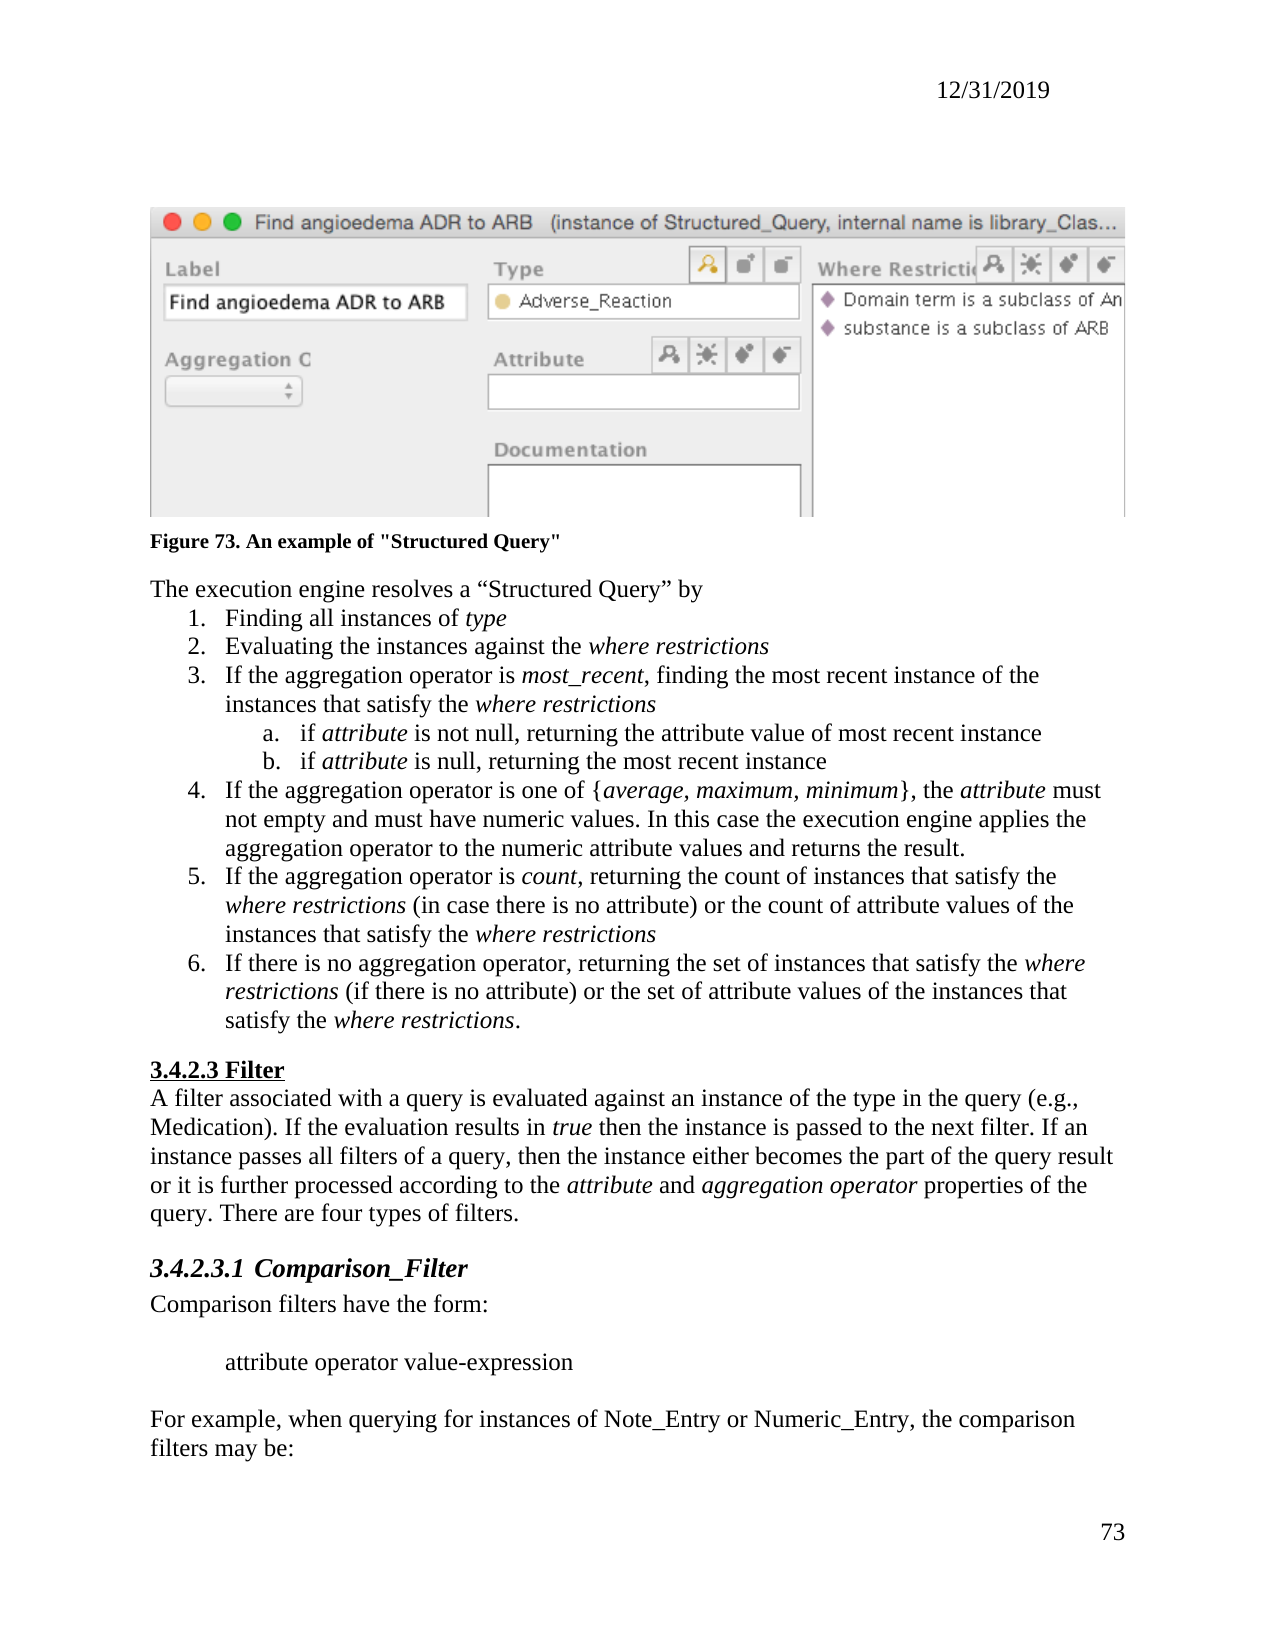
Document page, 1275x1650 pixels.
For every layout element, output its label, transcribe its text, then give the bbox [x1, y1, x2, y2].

subtitle ​3.4.2.3.1​ Comparison_Filter [150, 1252, 1125, 1283]
list if attribute is null, returning the most recent instance [262, 746, 1125, 775]
list If the aggregation operator is one of {average, maximum, minimum}, the attribute must not empty and must have numeric values. In this case the execution engine applies the aggregation operator to the numeric attribute values and returns the result. [187, 775, 1125, 861]
picture [150, 207, 1125, 517]
subtitle ​3.4.2.3​ Filter [150, 1055, 1125, 1083]
text Comparison filters have the form: [150, 1289, 1125, 1318]
list If the aggregation operator is count, returning the count of instances that satisfy the where restrictions (in case there is no attribute) or the count of attribute values of the instances that satisfy the where restrictions [187, 861, 1125, 948]
list If there is no aggregation operator, returning the set of instances that satisfy the where restrictions (if there is no attribute) or the set of attribute values of the instances that satisfy the where restrictions. [187, 948, 1125, 1034]
text For example, when querying for instances of Note_Entry or Numeric_Entry, the comparison filters may be: [150, 1404, 1125, 1462]
text attribute operator value-expression [150, 1347, 1125, 1376]
list if attribute is not null, returning the attribute value of most recent instance [262, 718, 1125, 746]
list If the aggregation operator is most_recent, finding the most recent instance of the instances that satisfy the where restrictions [187, 660, 1125, 718]
text A filter associated with a query is evaluated against an instance of the type in the query (e.g., Medication). If the evaluation results in true then the instance is passed to the next filter. If an instance passes all filters of a query, then the instance either becomes the part of the query result or it is further processed according to the attribute and aggregation operator properties of the query. There are four types of filters. [150, 1083, 1125, 1227]
list Evaluating the instances against the where restrictions [187, 631, 1125, 660]
text The execution engine resolves a “Structured Query” by [150, 574, 1125, 603]
list Finding all instances of type [187, 603, 1125, 631]
